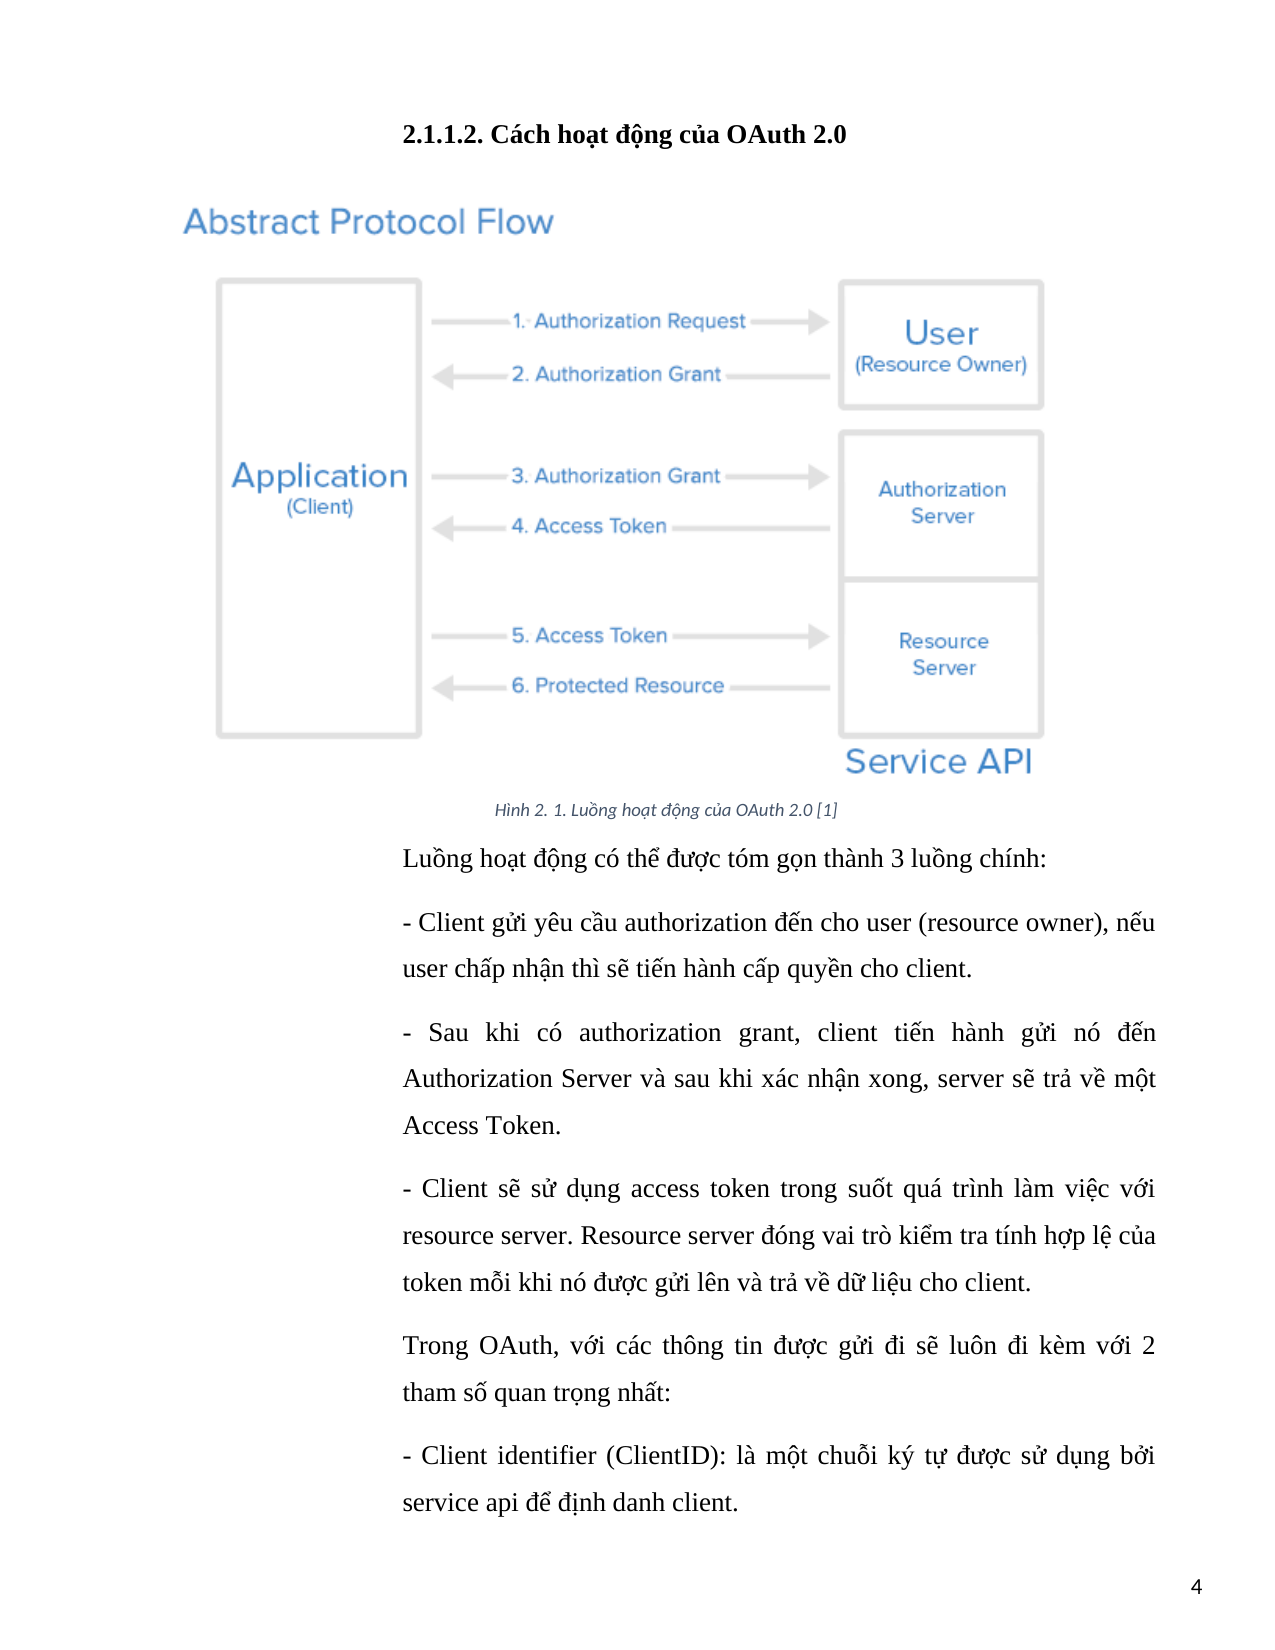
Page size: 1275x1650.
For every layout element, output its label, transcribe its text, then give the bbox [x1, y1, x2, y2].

text - Sau khi có authorization grant, client tiến hành gửi nó đến Authorization Server và sau khi xác nhận xong, server sẽ trả về một Access Token. [402, 1016, 1157, 1140]
text - Client gửi yêu cầu authorization đến cho user (resource owner), nếu user chấp nhận thì sẽ tiến hành cấp quyền cho client. [402, 906, 1157, 983]
text - Client sẽ sử dụng access token trong suốt quá trình làm việc với resource server. Resource server đóng vai trò kiểm tra tính hợp lệ của token mỗi khi nó được gửi lên và trả về dữ liệu cho client. [402, 1172, 1157, 1297]
text Hình 2. . Luồng hoạt động của OAuth 2.0 [1] [177, 799, 1157, 822]
text Luồng hoạt động có thể được tóm gọn thành 3 luồng chính: [177, 842, 1157, 873]
text - Client identifier (ClientID): là một chuỗi ký tự được sử dụng bởi service api để định danh client. [402, 1439, 1157, 1517]
text Trong OAuth, với các thông tin được gửi đi sẽ luôn đi kèm với 2 tham số quan trọng nhất: [402, 1329, 1157, 1407]
picture [177, 198, 1054, 780]
text 2.1.1.2. Cách hoạt động của OAuth 2.0 [327, 118, 1157, 149]
